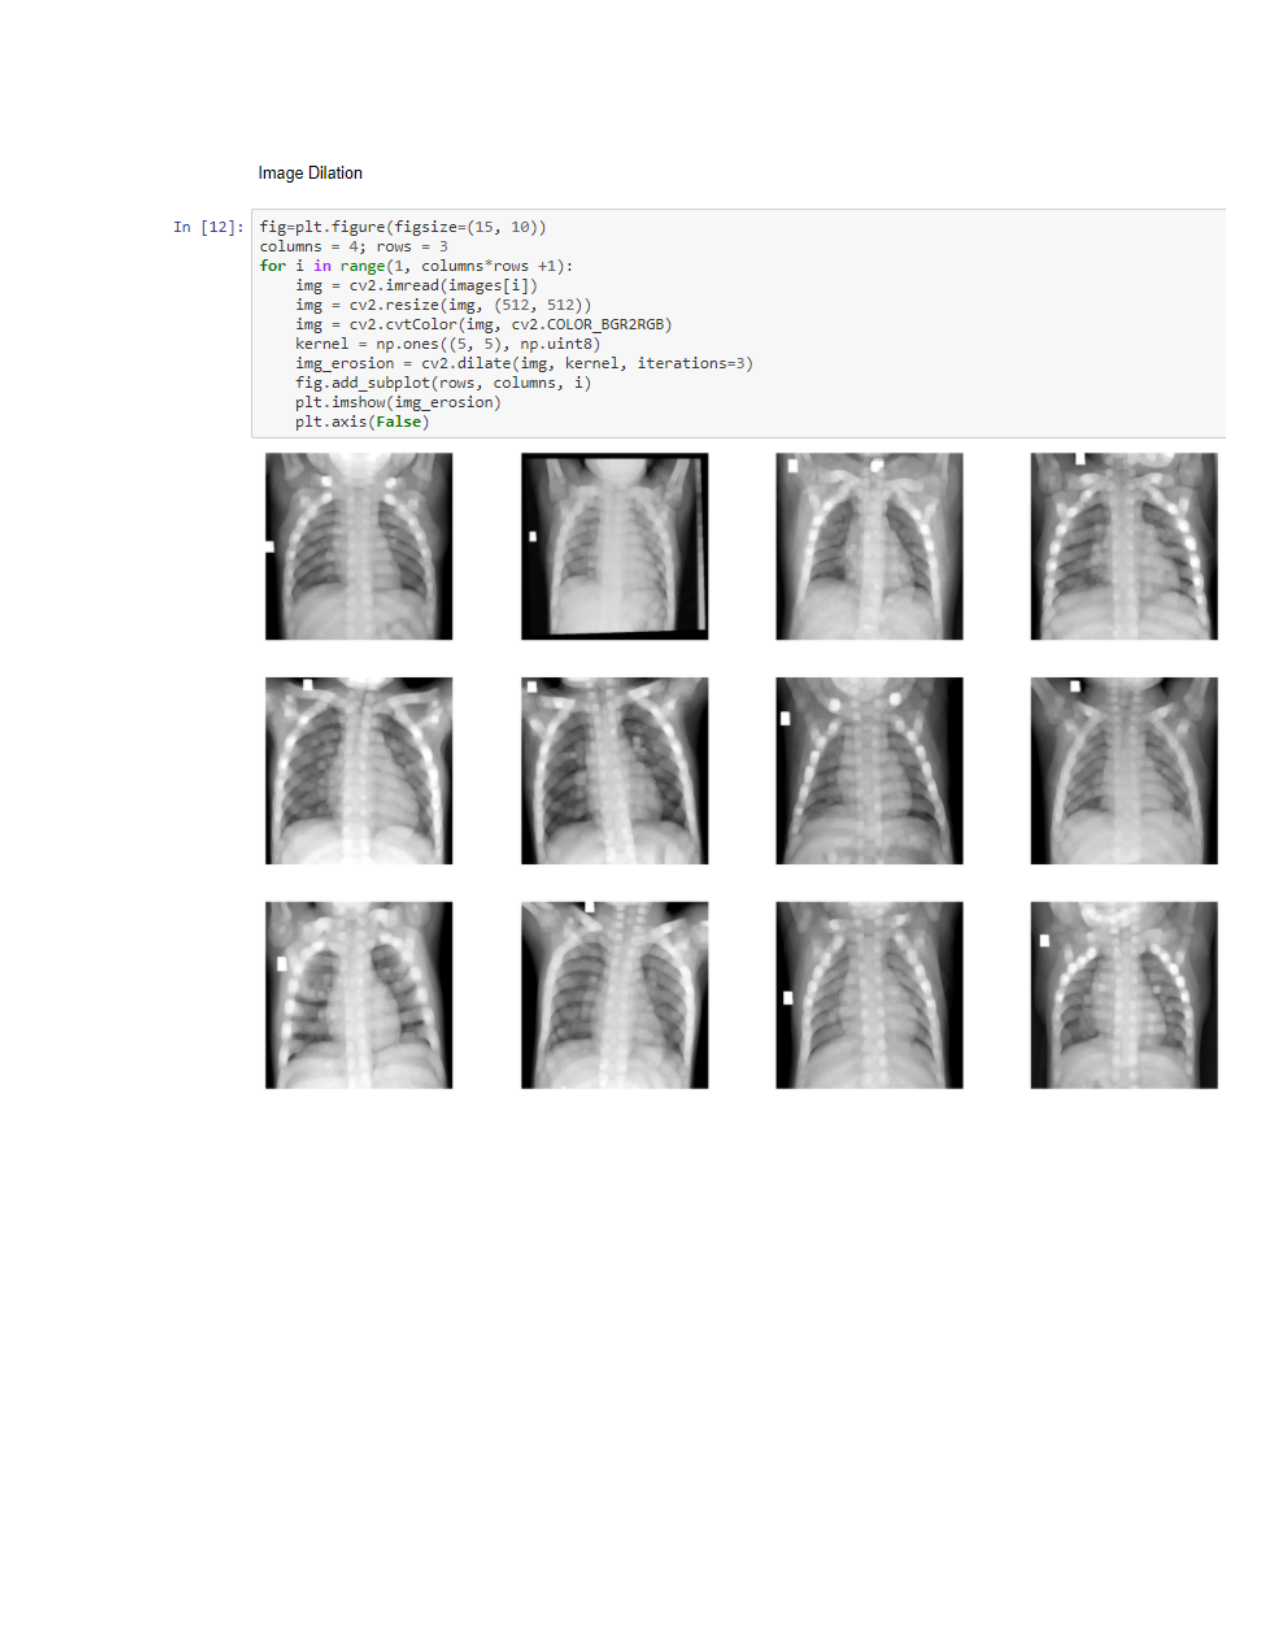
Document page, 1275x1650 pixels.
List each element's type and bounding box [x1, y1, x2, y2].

picture [150, 150, 1226, 1097]
